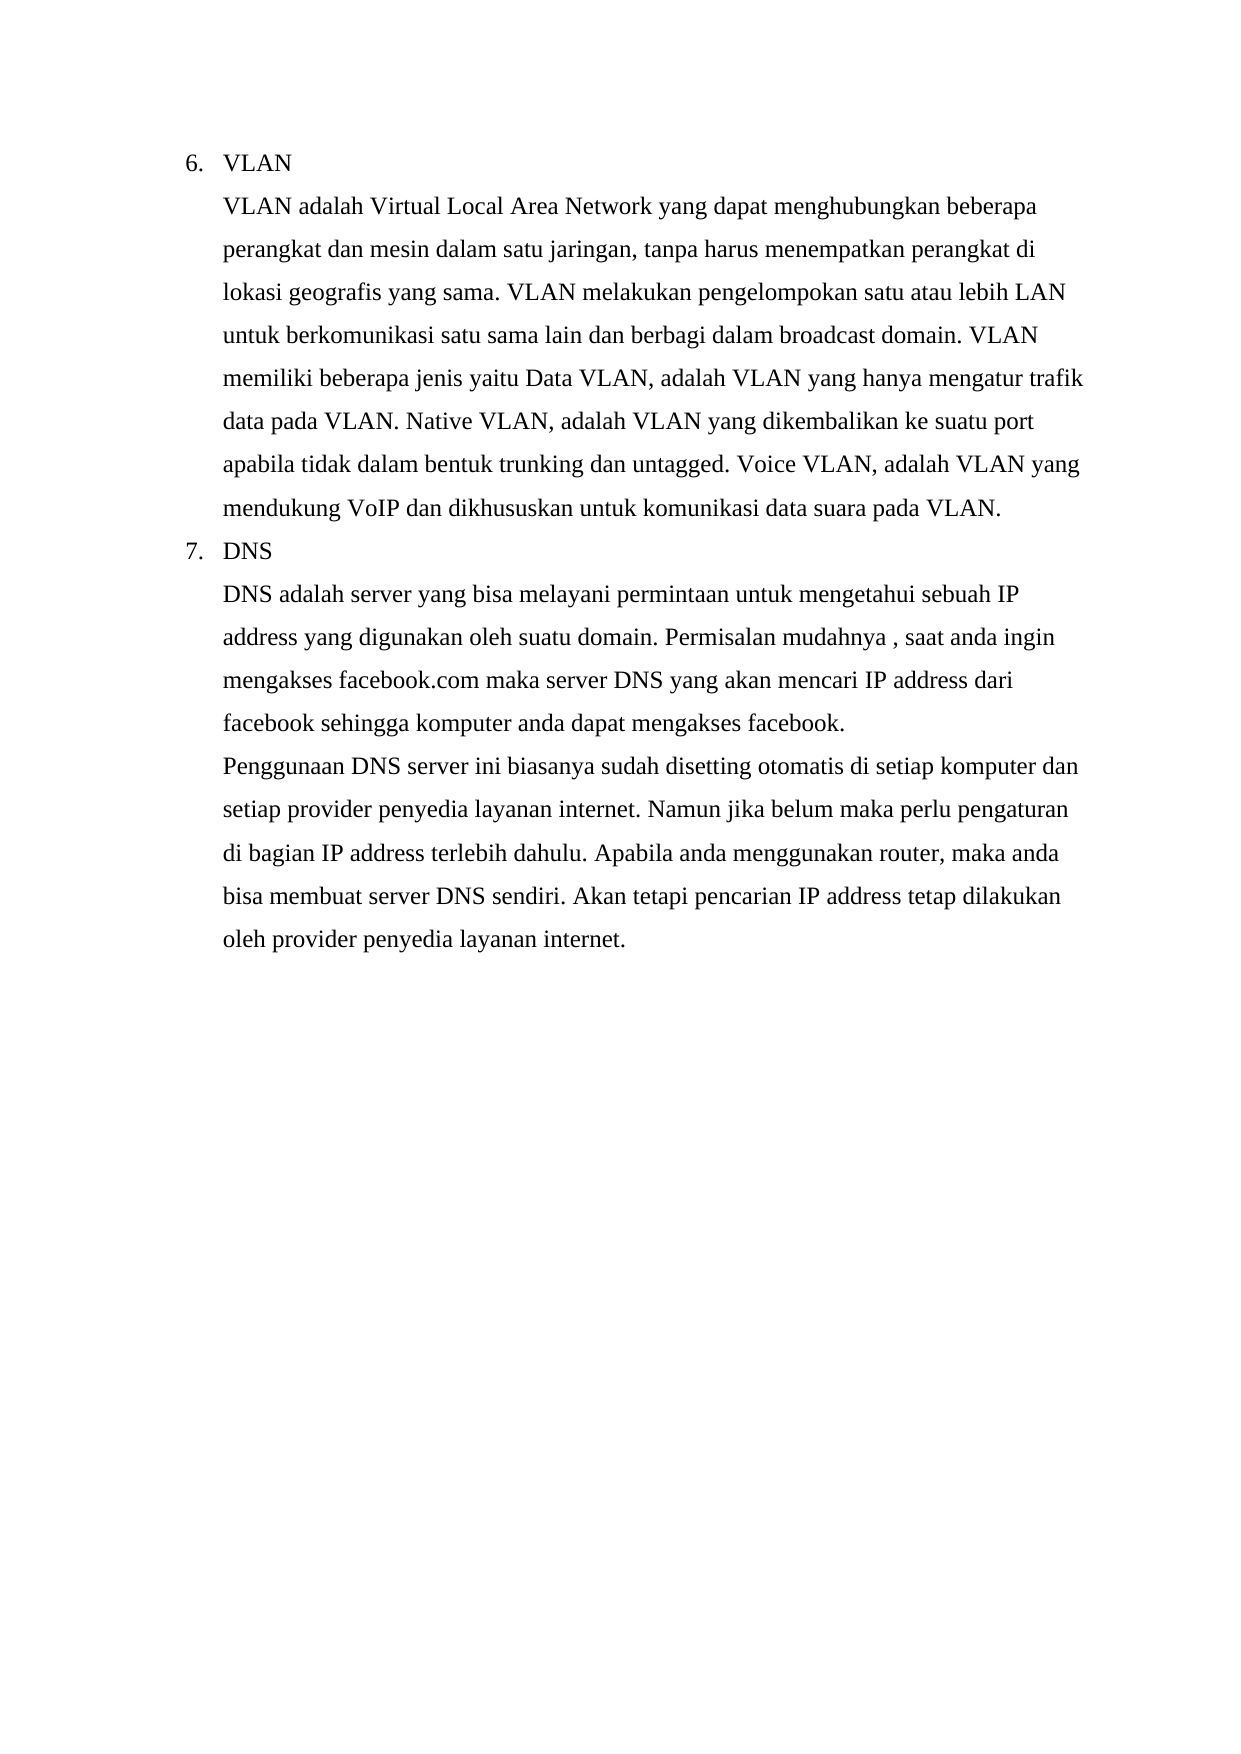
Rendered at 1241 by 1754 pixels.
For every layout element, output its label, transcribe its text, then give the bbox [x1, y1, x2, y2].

list Penggunaan DNS server ini biasanya sudah disetting otomatis di setiap komputer dan setiap provider penyedia layanan internet. Namun jika belum maka perlu pengaturan di bagian IP address terlebih dahulu. Apabila anda menggunakan router, maka anda bisa membuat server DNS sendiri. Akan tetapi pencarian IP address tetap dilakukan oleh provider penyedia layanan internet. [223, 751, 1092, 953]
text VLAN adalah Virtual Local Area Network yang dapat menghubungkan beberapa perangkat dan mesin dalam satu jaringan, tanpa harus menempatkan perangkat di lokasi geografis yang sama. VLAN melakukan pengelompokan satu atau lebih LAN untuk berkomunikasi satu sama lain dan berbagi dalam broadcast domain. VLAN memiliki beberapa jenis yaitu Data VLAN, adalah VLAN yang hanya mengatur trafik data pada VLAN. Native VLAN, adalah VLAN yang dikembalikan ke suatu port apabila tidak dalam bentuk trunking dan untagged. Voice VLAN, adalah VLAN yang mendukung VoIP dan dikhususkan untuk komunikasi data suara pada VLAN. [223, 191, 1092, 521]
list DNS [185, 536, 1092, 564]
list DNS adalah server yang bisa melayani permintaan untuk mengetahui sebuah IP address yang digunakan oleh suatu domain. Permisalan mudahnya , saat anda ingin mengakses facebook.com maka server DNS yang akan mencari IP address dari facebook sehingga komputer anda dapat mengakses facebook. [223, 579, 1092, 737]
list VLAN [185, 148, 1092, 176]
